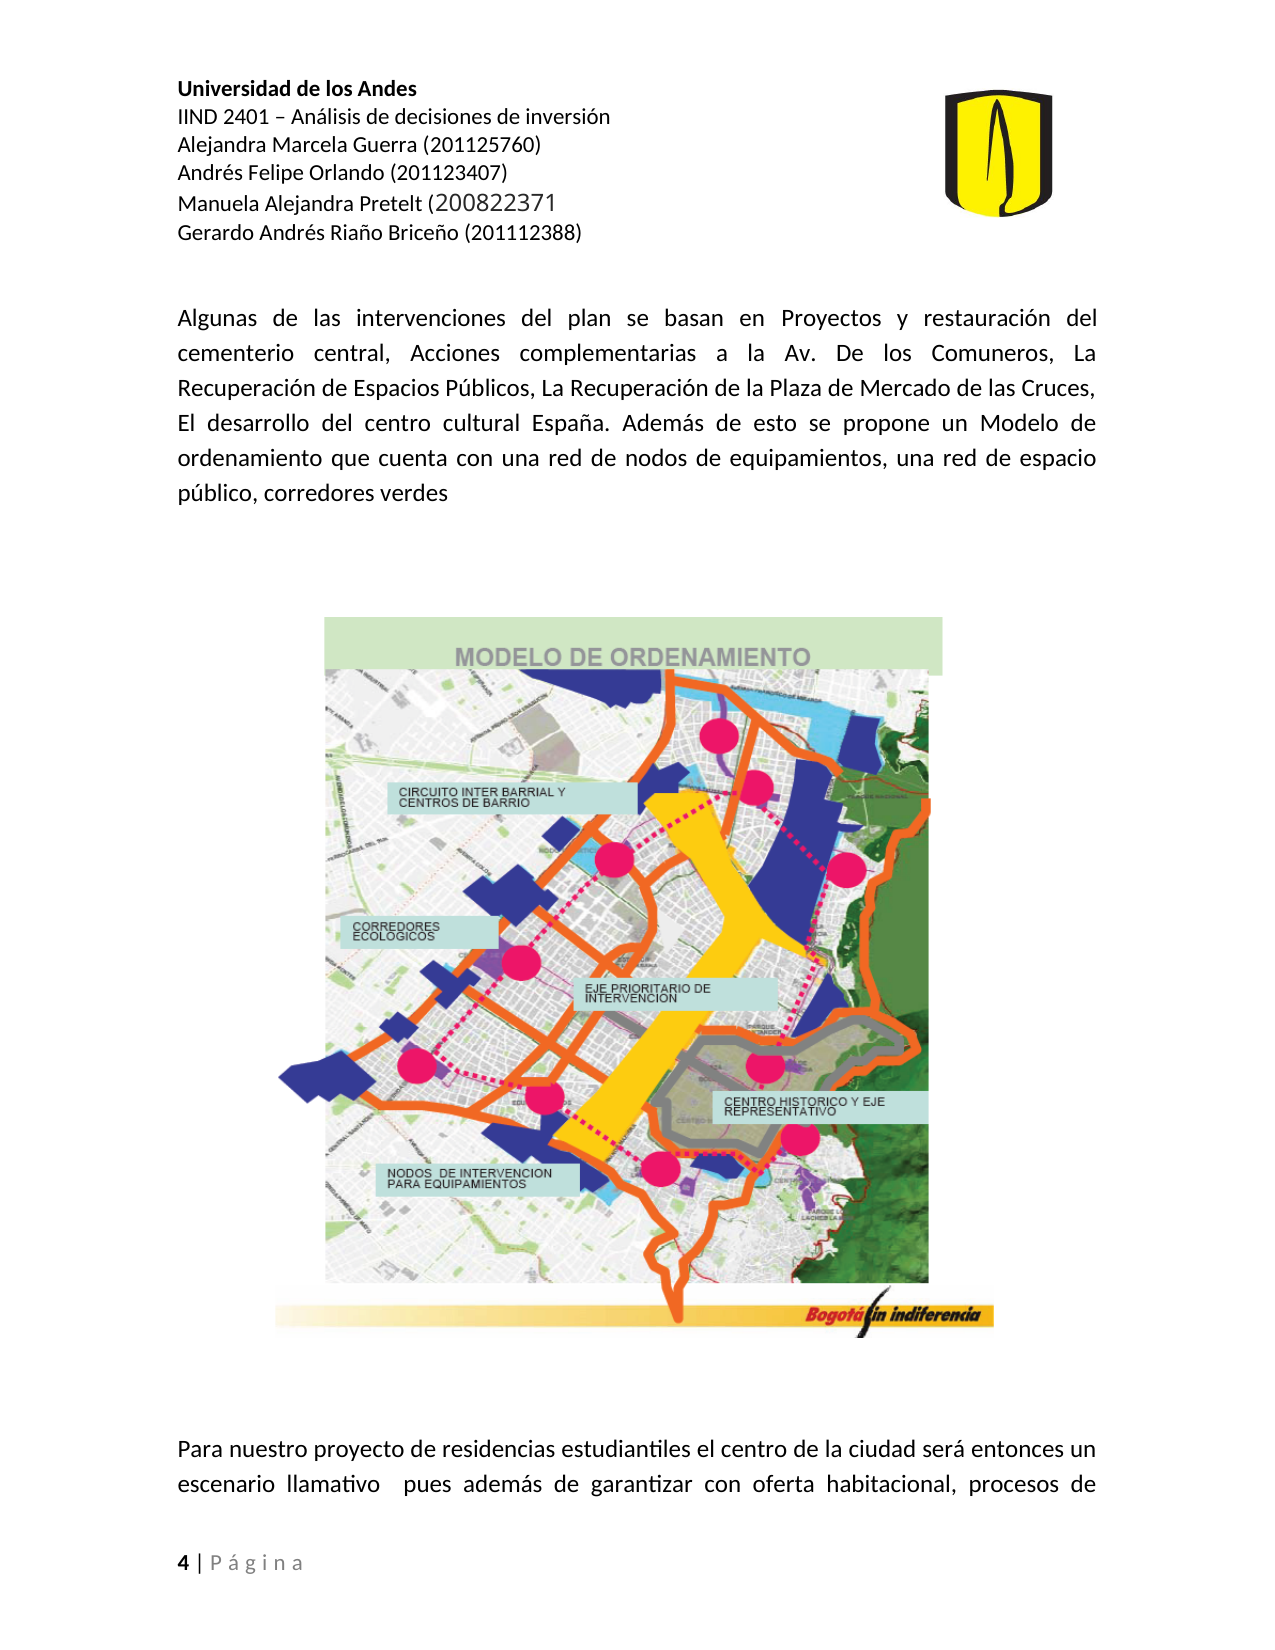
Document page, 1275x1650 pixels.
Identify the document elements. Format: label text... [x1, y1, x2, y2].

picture [900, 54, 1097, 252]
text Algunas de las intervenciones del plan se basan en Proyectos y restauración del cementerio central, Acciones complementarias a la Av. De los Comuneros, La Recuperación de Espacios Públicos, La Recuperación de la Plaza de Mercado de las Cruces, El desarrollo del centro cultural España. Además de esto se propone un Modelo de ordenamiento que cuenta con una red de nodos de equipamientos, una red de espacio público, corredores verdes [177, 302, 1098, 508]
picture [275, 617, 1000, 1338]
